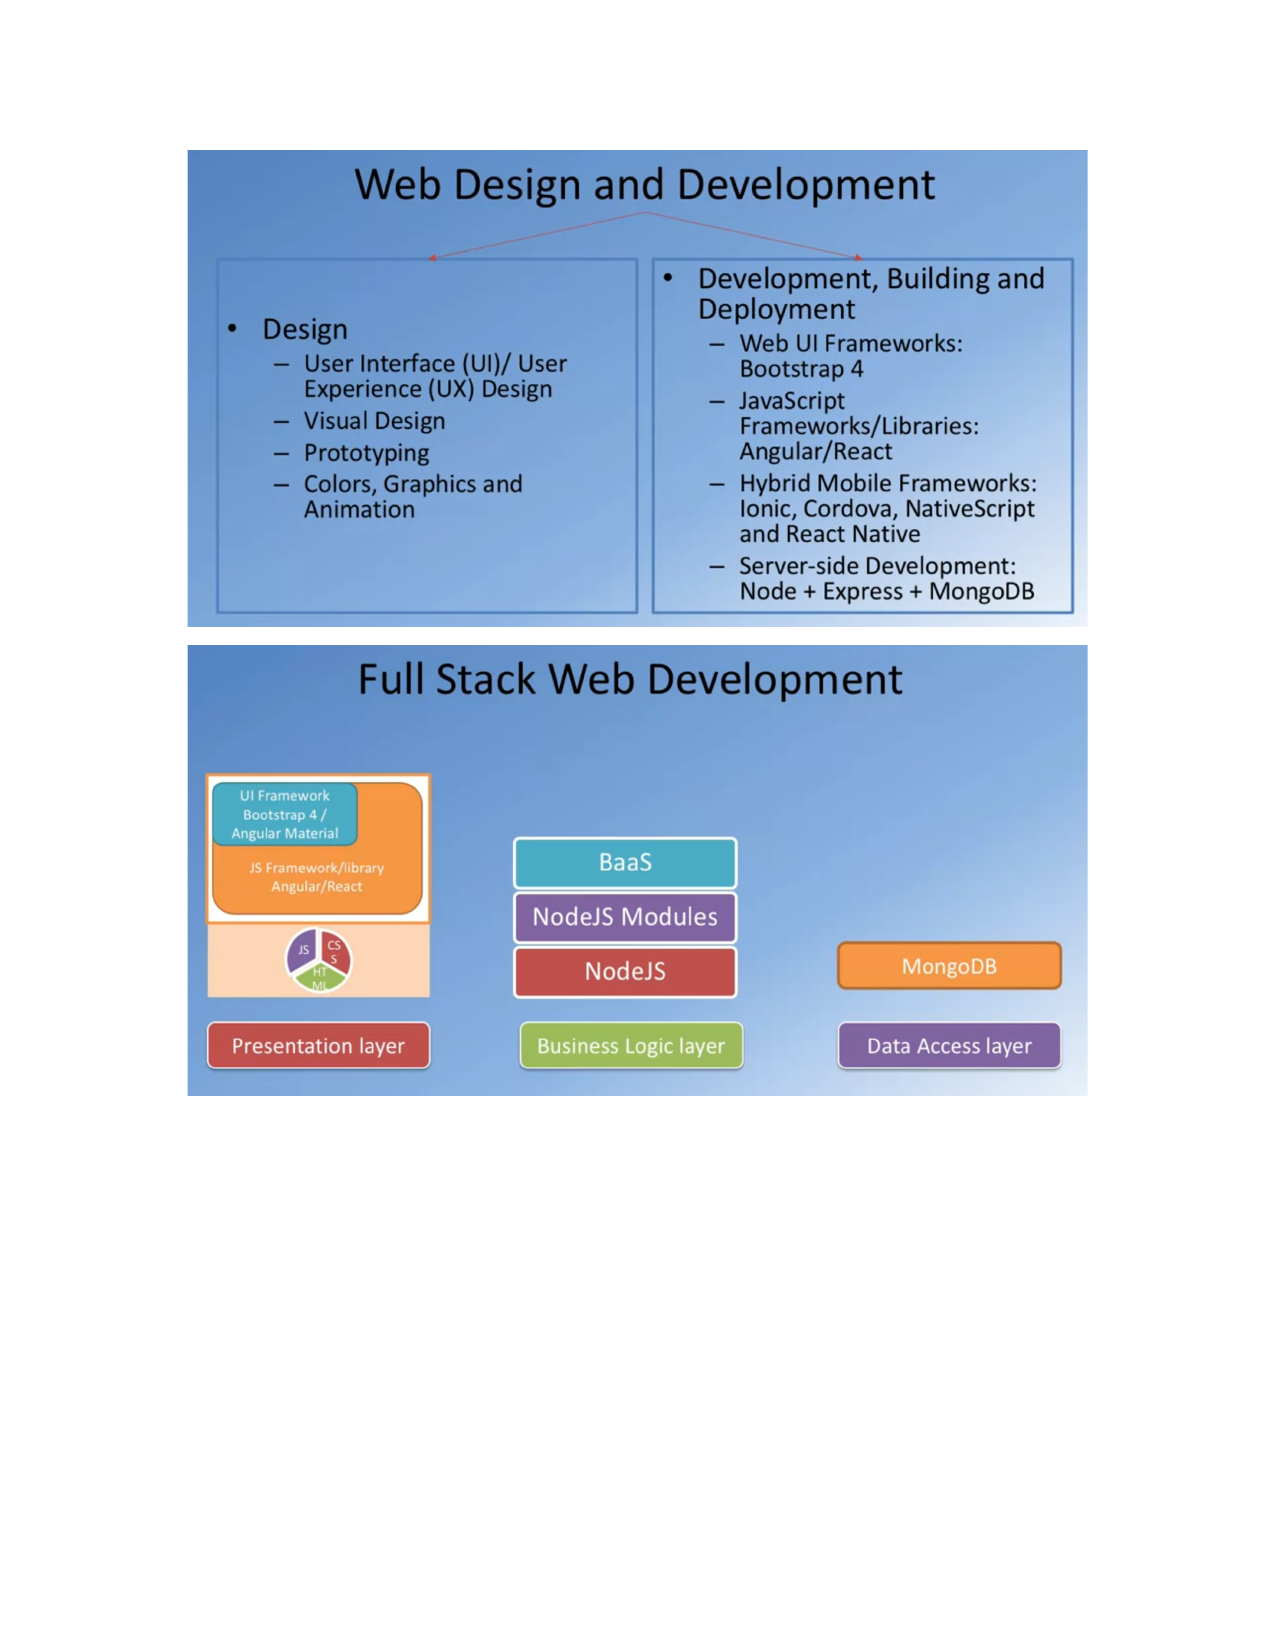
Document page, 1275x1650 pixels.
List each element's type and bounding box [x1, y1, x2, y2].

picture [187, 150, 1088, 627]
picture [187, 645, 1088, 1096]
